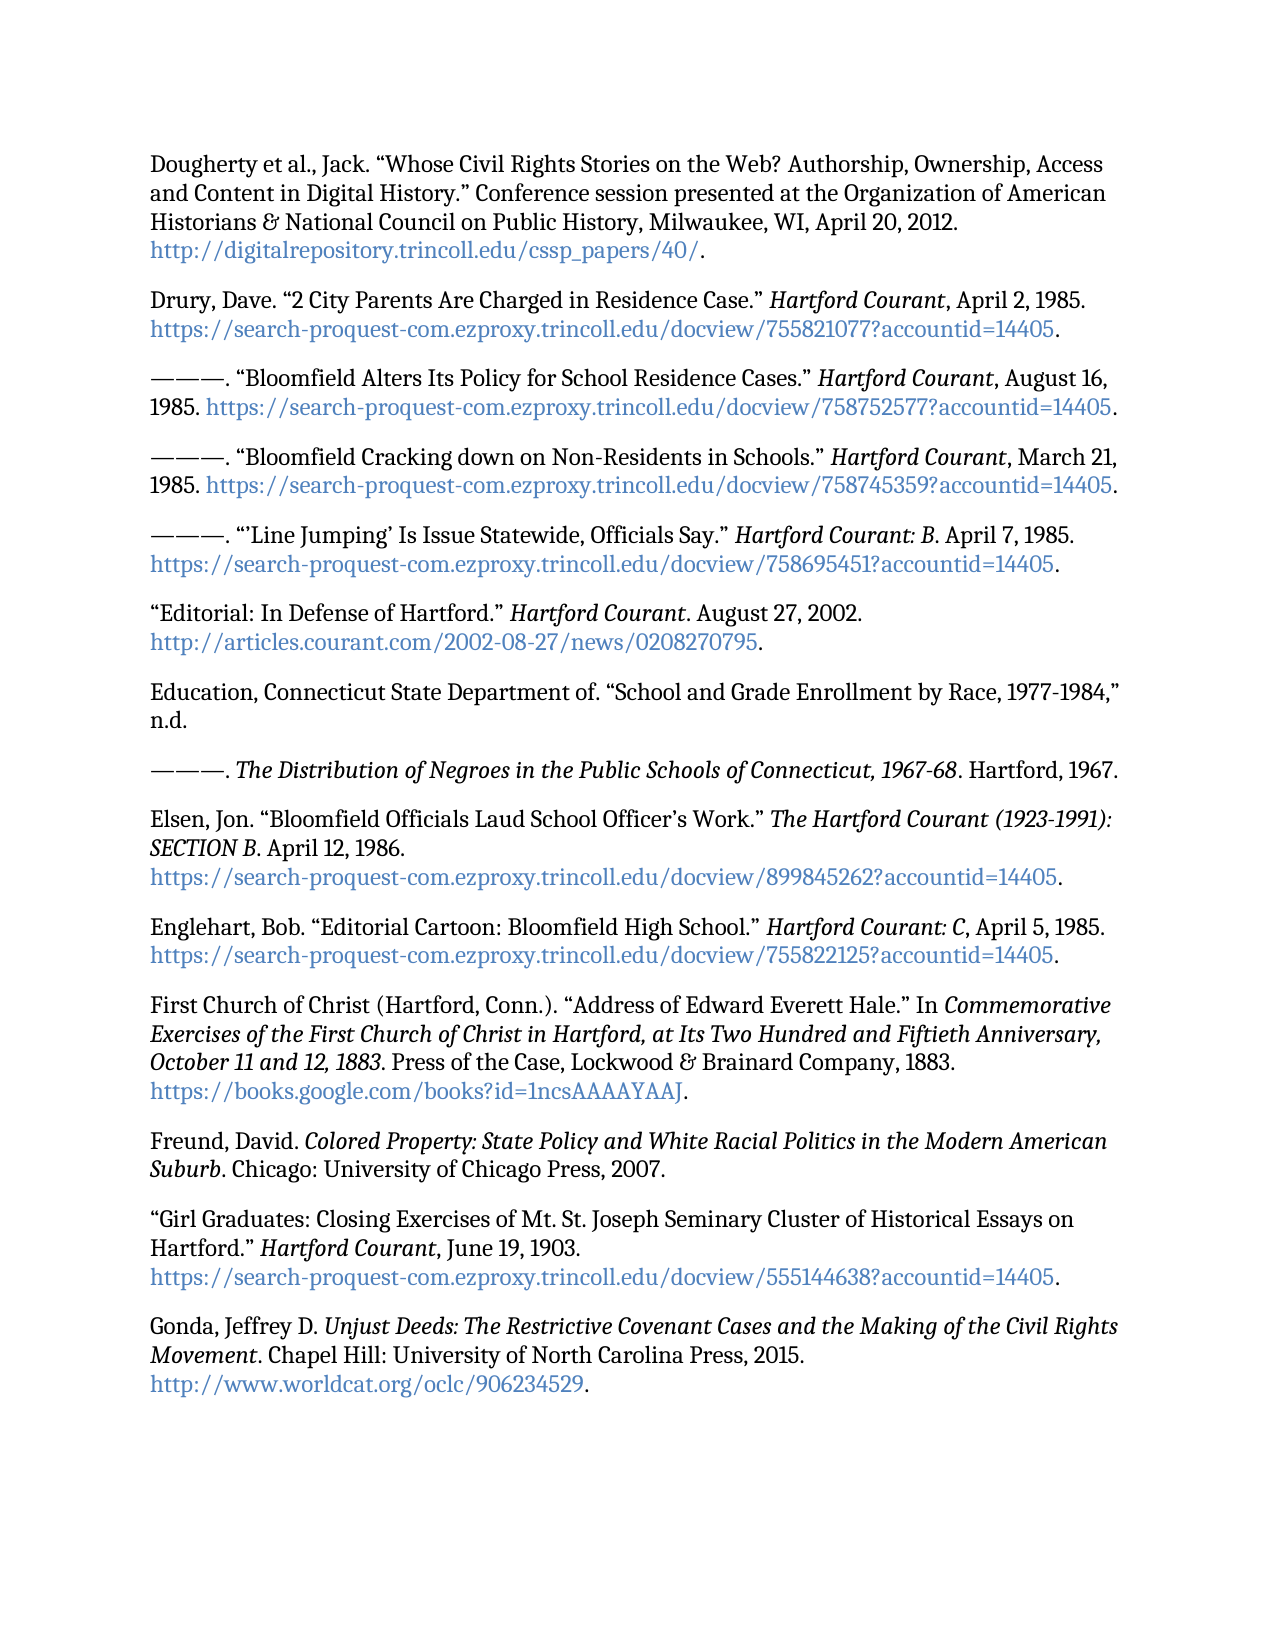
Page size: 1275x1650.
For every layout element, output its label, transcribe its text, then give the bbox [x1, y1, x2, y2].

text “Girl Graduates: Closing Exercises of Mt. St. Joseph Seminary Cluster of Historical Essays on Hartford.” Hartford Courant, June 19, 1903. https://search-proquest-com.ezproxy.trincoll.edu/docview/555144638?accountid=14405. [150, 1205, 1125, 1291]
text ———. “’Line Jumping’ Is Issue Statewide, Officials Say.” Hartford Courant: B. April 7, 1985. https://search-proquest-com.ezproxy.trincoll.edu/docview/758695451?accountid=14405. [150, 521, 1125, 578]
text ———. “Bloomfield Cracking down on Non-Residents in Schools.” Hartford Courant, March 21, 1985. https://search-proquest-com.ezproxy.trincoll.edu/docview/758745359?accountid=14405. [150, 442, 1125, 500]
text Elsen, Jon. “Bloomfield Officials Laud School Officer’s Work.” The Hartford Courant (1923-1991): SECTION B. April 12, 1986. https://search-proquest-com.ezproxy.trincoll.edu/docview/899845262?accountid=14405. [150, 805, 1125, 892]
text Education, Connecticut State Department of. “School and Grade Enrollment by Race, 1977-1984,” n.d. [150, 677, 1125, 735]
text ———. The Distribution of Negroes in the Public Schools of Connecticut, 1967-68. Hartford, 1967. [150, 756, 1125, 784]
text Dougherty et al., Jack. “Whose Civil Rights Stories on the Web? Authorship, Ownership, Access and Content in Digital History.” Conference session presented at the Organization of American Historians & National Council on Public History, Milwaukee, WI, April 20, 2012. http://digitalrepository.trincoll.edu/cssp_papers/40/. [150, 150, 1125, 265]
text Freund, David. Colored Property: State Policy and White Racial Politics in the Modern American Suburb. Chicago: University of Chicago Press, 2007. [150, 1127, 1125, 1184]
text First Church of Christ (Hartford, Conn.). “Address of Edward Everett Hale.” In Commemorative Exercises of the First Church of Christ in Hartford, at Its Two Hundred and Fiftieth Anniversary, October 11 and 12, 1883. Press of the Case, Lockwood & Brainard Company, 1883. https://books.google.com/books?id=1ncsAAAAYAAJ. [150, 991, 1125, 1106]
text ———. “Bloomfield Alters Its Policy for School Residence Cases.” Hartford Courant, August 16, 1985. https://search-proquest-com.ezproxy.trincoll.edu/docview/758752577?accountid=14405. [150, 364, 1125, 422]
text Gonda, Jeffrey D. Unjust Deeds: The Restrictive Covenant Cases and the Making of the Civil Rights Movement. Chapel Hill: University of North Carolina Press, 2015. http://www.worldcat.org/oclc/906234529. [150, 1312, 1125, 1398]
text “Editorial: In Defense of Hartford.” Hartford Courant. August 27, 2002. http://articles.courant.com/2002-08-27/news/0208270795. [150, 599, 1125, 657]
text Drury, Dave. “2 City Parents Are Charged in Residence Case.” Hartford Courant, April 2, 1985. https://search-proquest-com.ezproxy.trincoll.edu/docview/755821077?accountid=14405. [150, 286, 1125, 343]
text Englehart, Bob. “Editorial Cartoon: Bloomfield High School.” Hartford Courant: C, April 5, 1985. https://search-proquest-com.ezproxy.trincoll.edu/docview/755822125?accountid=14405. [150, 912, 1125, 970]
